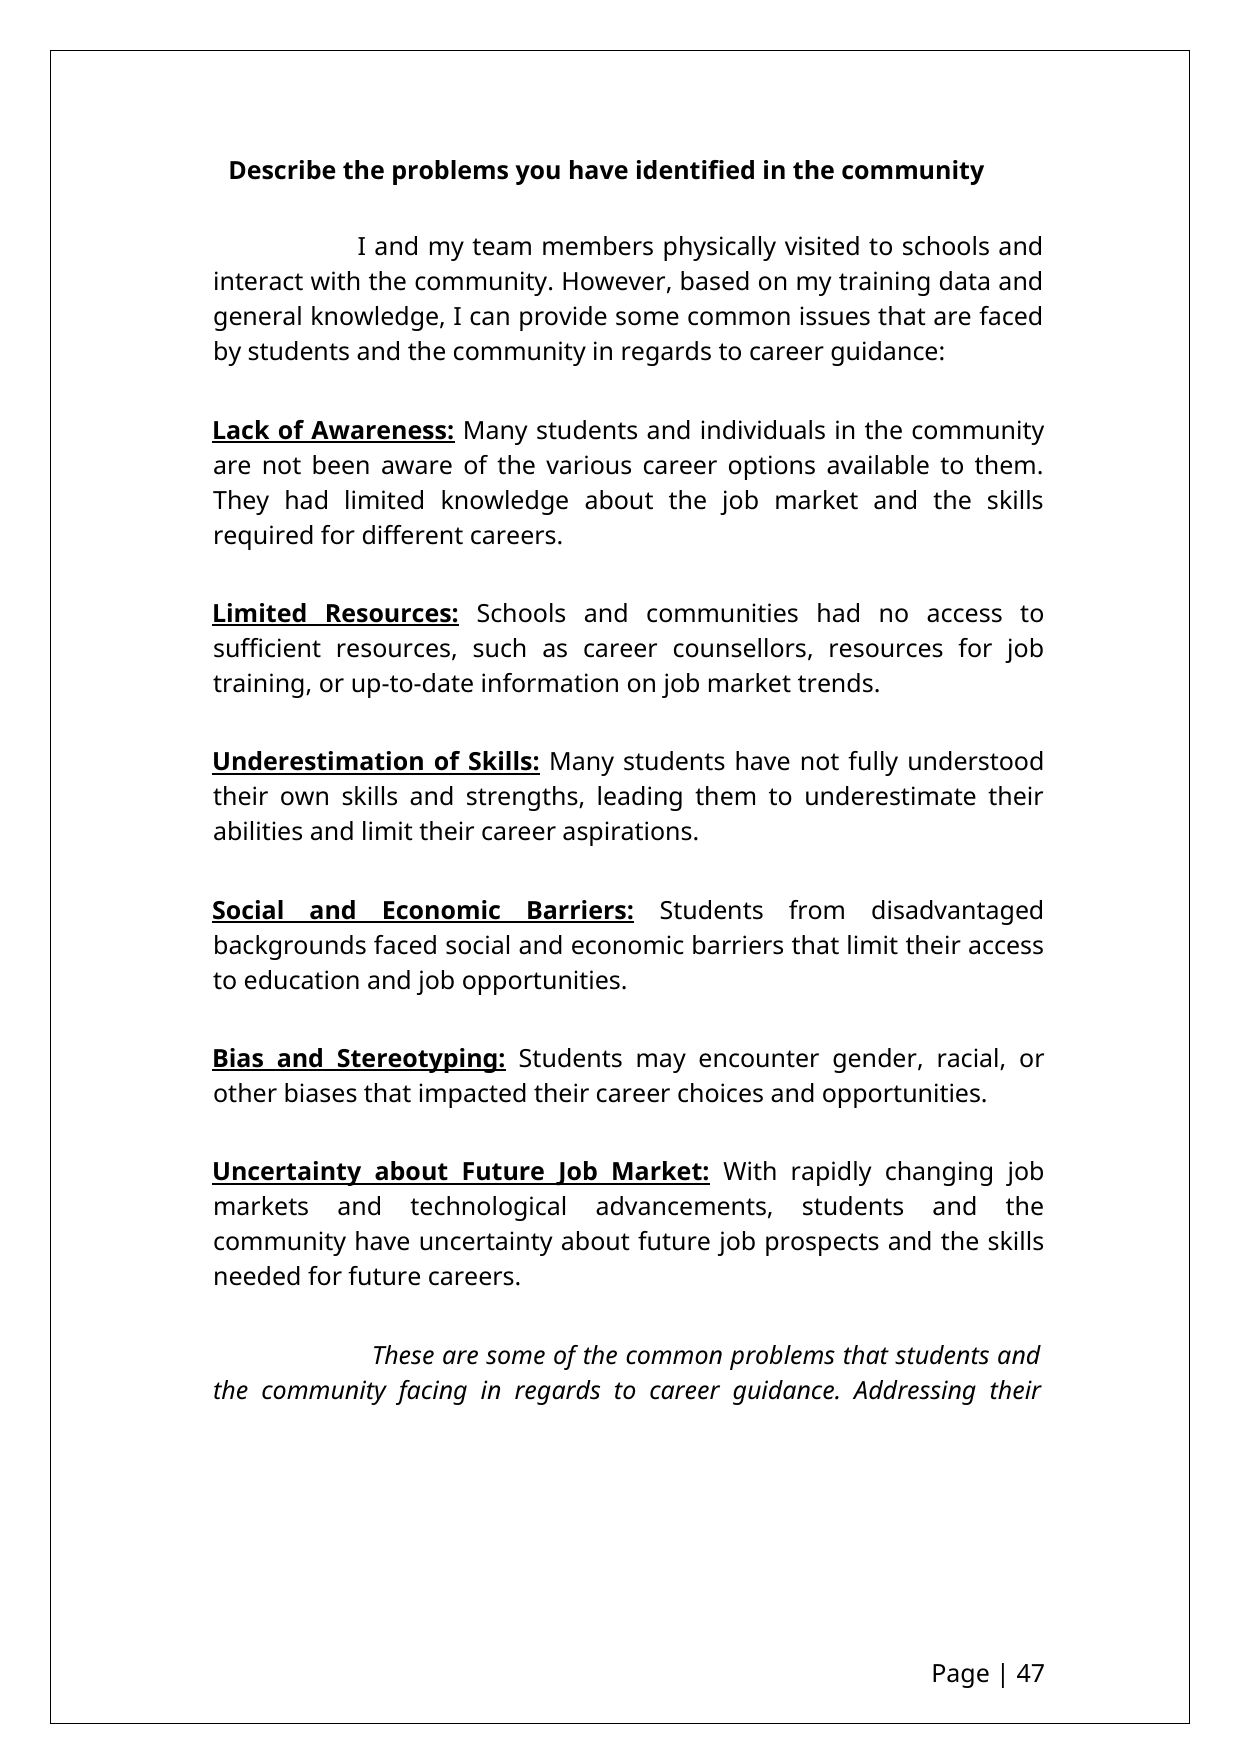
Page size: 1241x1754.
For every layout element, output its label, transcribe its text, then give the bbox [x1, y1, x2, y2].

text Lack of Awareness: Many students and individuals in the community are not been aware of the various career options available to them. They had limited knowledge about the job market and the skills required for different careers. [212, 412, 1045, 551]
subtitle Describe the problems you have identified in the community [150, 153, 1063, 187]
text Limited Resources: Schools and communities had no access to sufficient resources, such as career counsellors, resources for job training, or up-to-date information on job market trends. [212, 596, 1045, 700]
text Social and Economic Barriers: Students from disadvantaged backgrounds faced social and economic barriers that limit their access to education and job opportunities. [212, 892, 1045, 996]
text I and my team members physically visited to schools and interact with the community. However, based on my training data and general knowledge, I can provide some common issues that are faced by students and the community in regards to career guidance: [212, 229, 1045, 368]
text Uncertainty about Future Job Market: With rapidly changing job markets and technological advancements, students and the community have uncertainty about future job prospects and the skills needed for future careers. [212, 1154, 1045, 1293]
text Bias and Stereotyping: Students may encounter gender, racial, or other biases that impacted their career choices and opportunities. [212, 1041, 1045, 1110]
text Underestimation of Skills: Many students have not fully understood their own skills and strengths, leading them to underestimate their abilities and limit their career aspirations. [212, 744, 1045, 848]
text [212, 1337, 1045, 1406]
